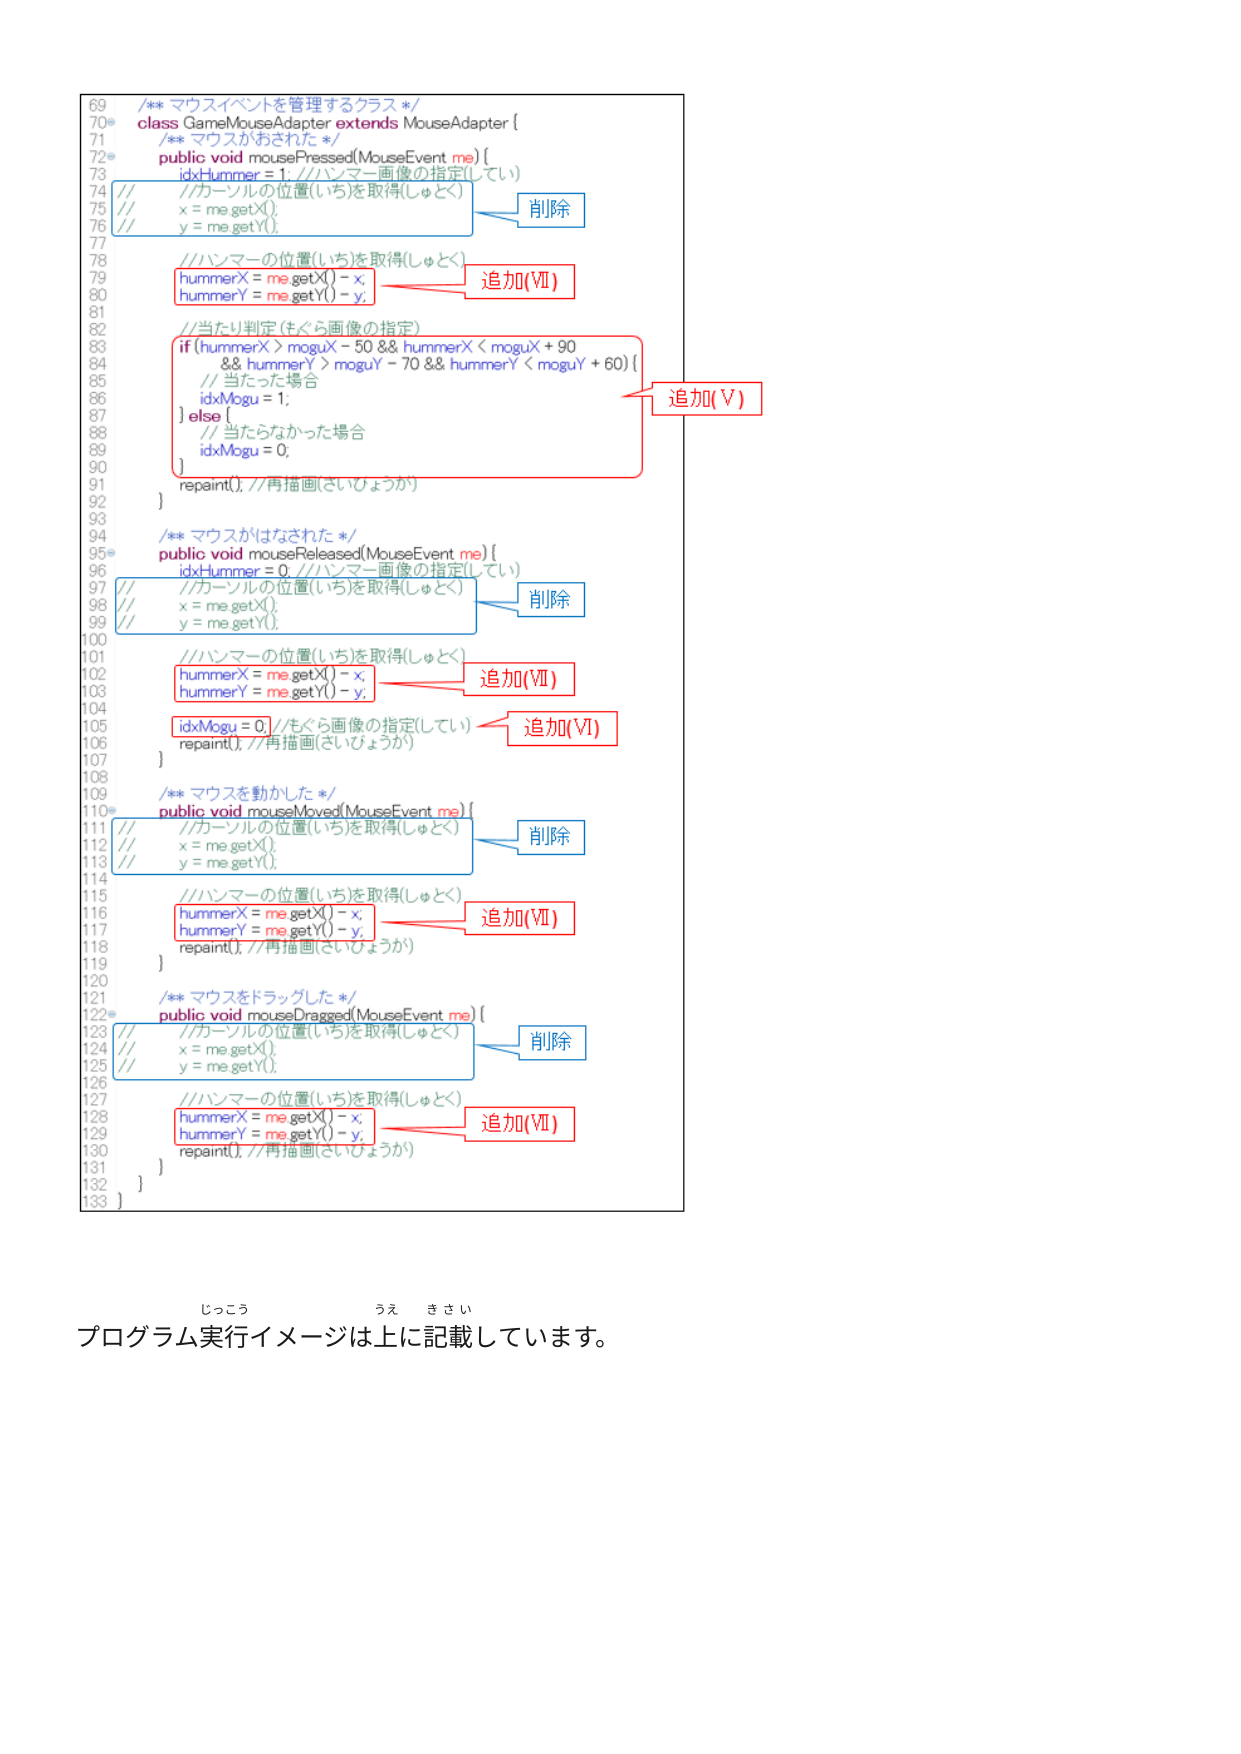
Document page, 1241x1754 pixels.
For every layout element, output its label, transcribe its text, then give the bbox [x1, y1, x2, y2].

picture [75, 89, 819, 1217]
text プログラムイメージはにしています。 [75, 1289, 1165, 1364]
